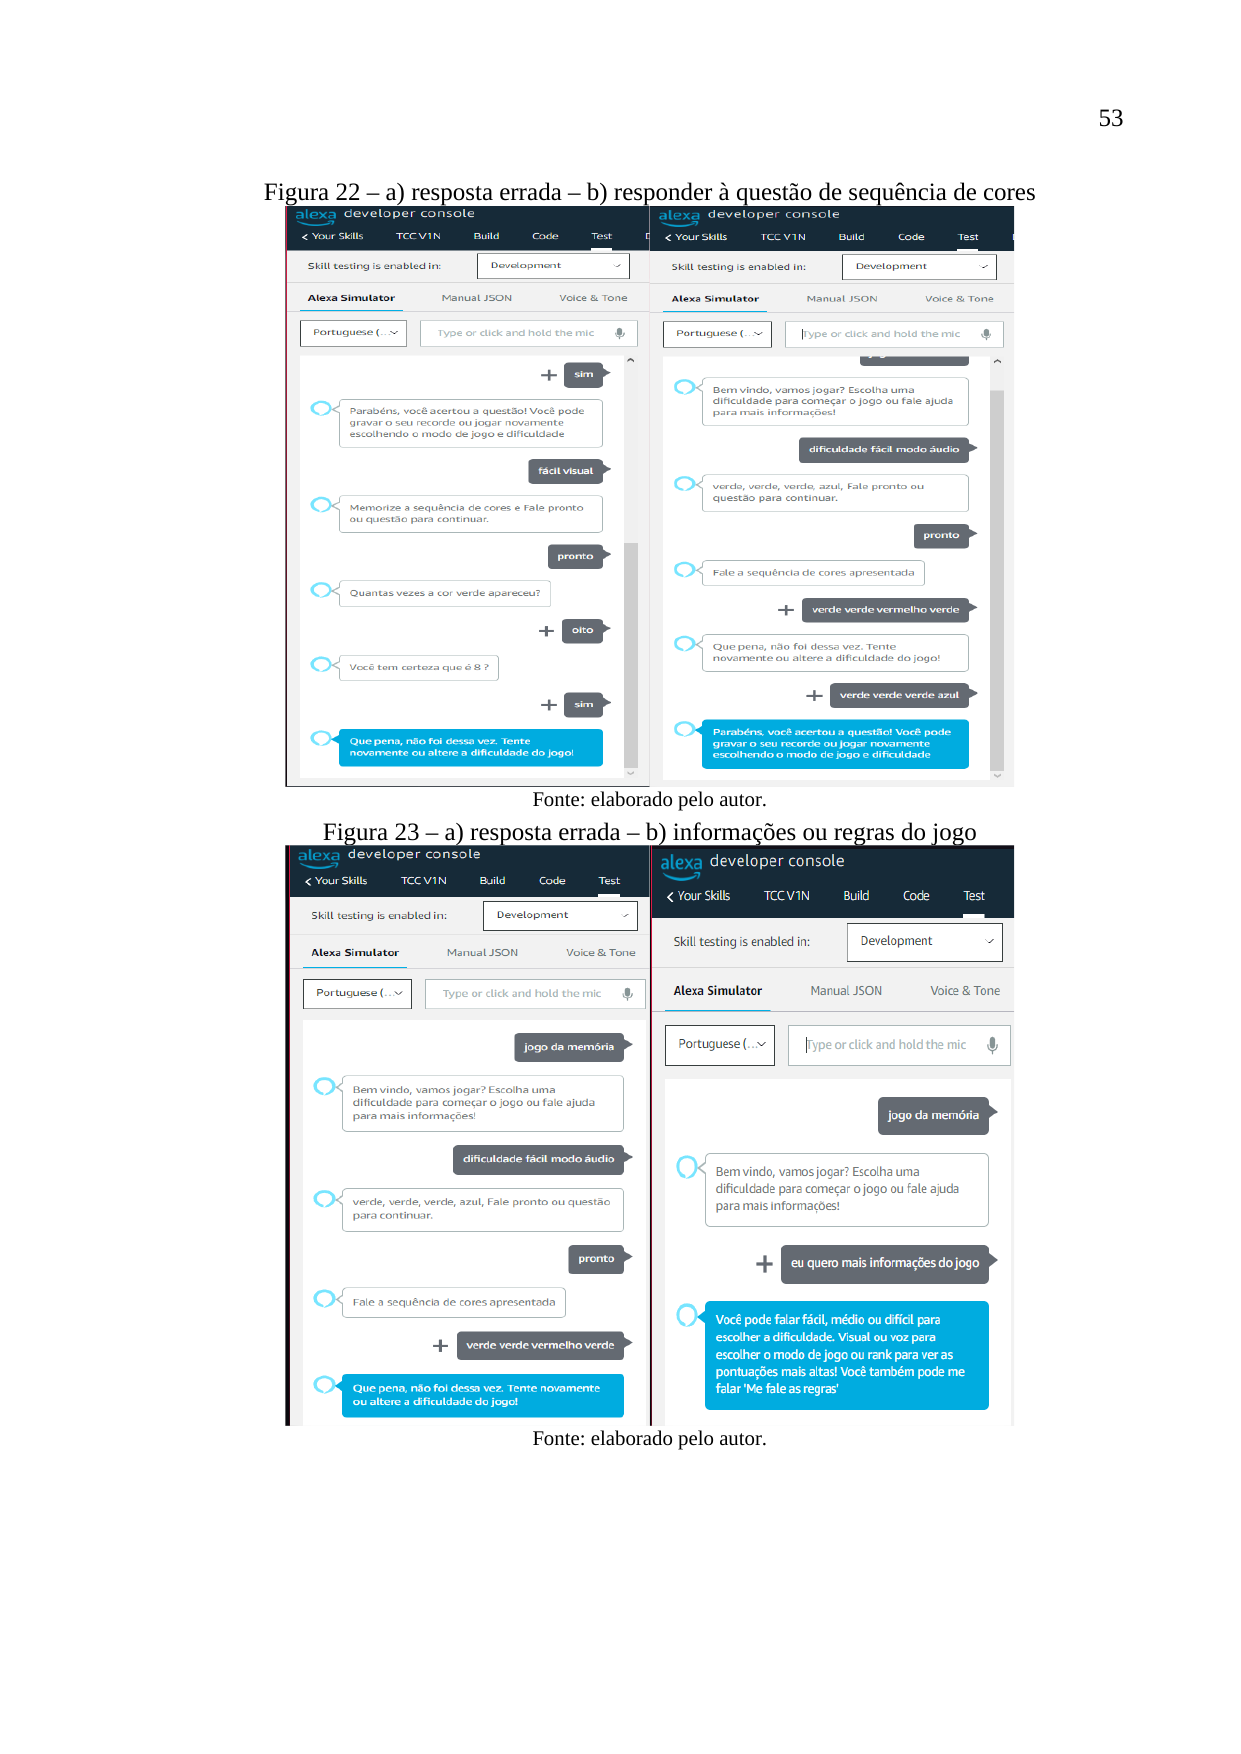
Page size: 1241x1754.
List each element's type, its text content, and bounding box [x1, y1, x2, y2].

text Fonte: elaborado pelo autor. [177, 786, 1122, 811]
text Fonte: elaborado pelo autor. [177, 1426, 1122, 1450]
picture [285, 206, 1015, 787]
picture [285, 845, 1015, 1426]
